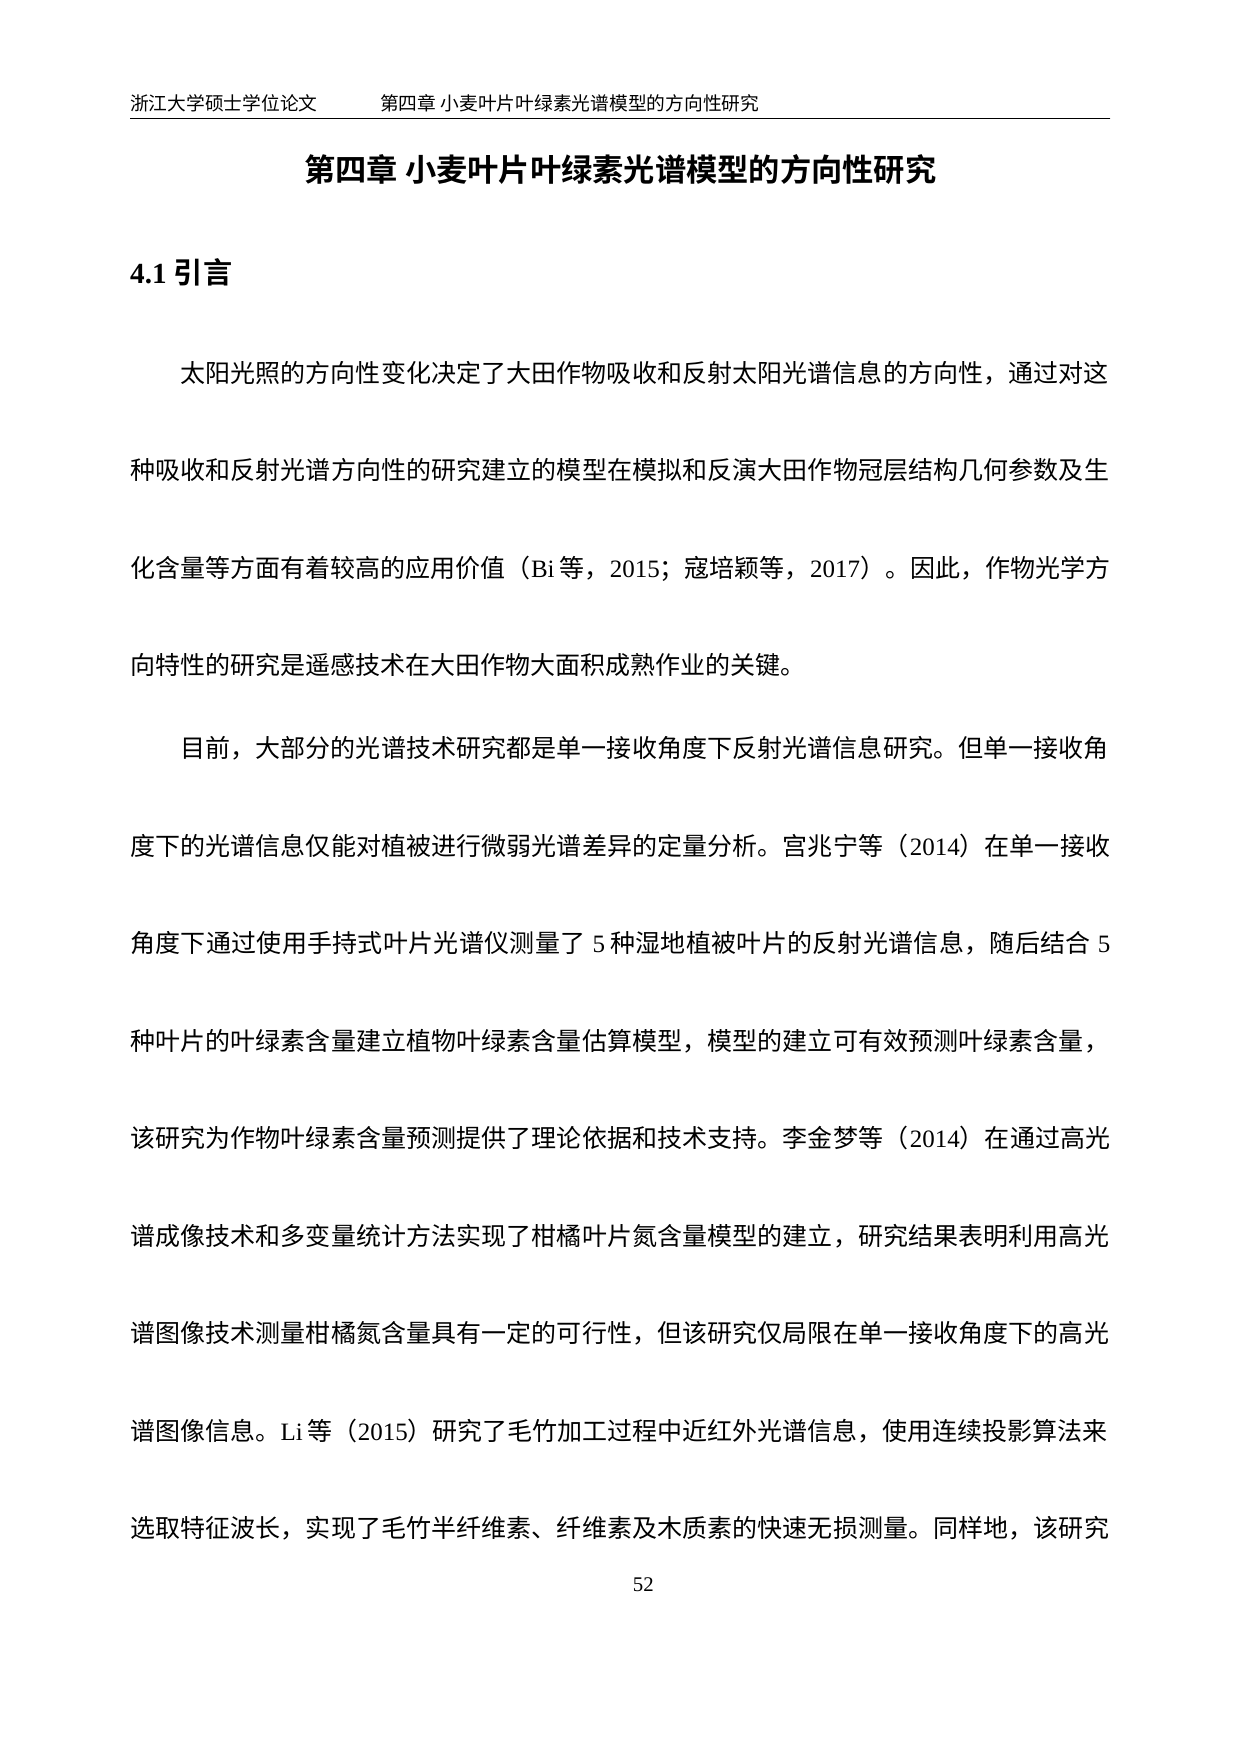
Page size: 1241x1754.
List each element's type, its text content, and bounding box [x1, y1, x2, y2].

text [130, 714, 1110, 1559]
text 太阳光照的方向性变化决定了大田作物吸收和反射太阳光谱信息的方向性，通过对这种吸收和反射光谱方向性的研究建立的模型在模拟和反演大田作物冠层结构几何参数及生化含量等方面有着较高的应用价值（Bi等，2015；寇培颖等，2017）。因此，作物光学方向特性的研究是遥感技术在大田作物大面积成熟作业的关键。 [130, 339, 1110, 696]
subtitle 4.1 引言 [130, 238, 1110, 303]
subtitle 第四章 小麦叶片叶绿素光谱模型的方向性研究 [130, 136, 1110, 201]
